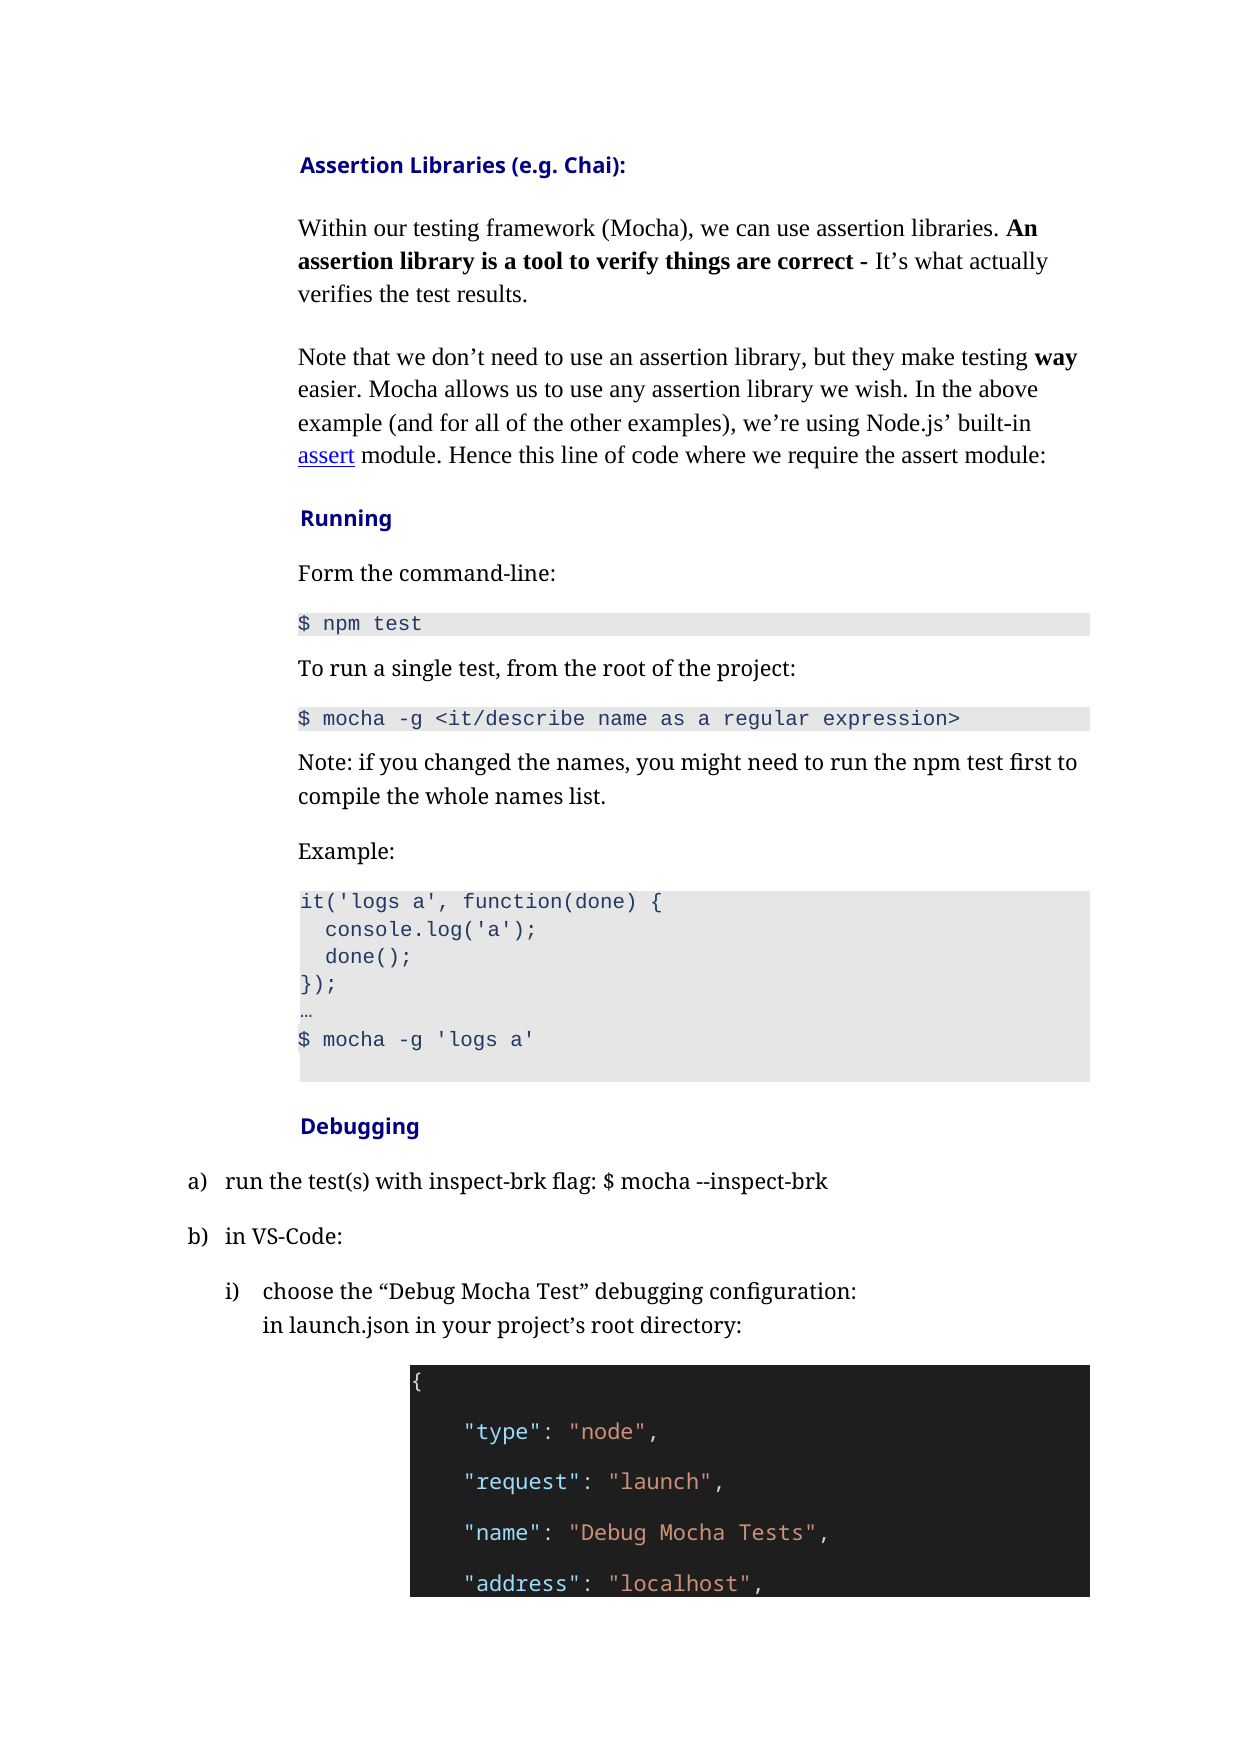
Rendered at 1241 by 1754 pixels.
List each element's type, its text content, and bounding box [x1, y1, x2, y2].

text Example: [298, 836, 1090, 866]
list choose the “Debug Mocha Test” debugging configuration: in launch.json in your project’s root directory: [225, 1276, 1090, 1340]
subtitle Debugging [300, 1111, 1090, 1141]
text $ npm test [298, 613, 1090, 636]
text To run a single test, from the root of the project: [298, 652, 1090, 682]
list in VS-Code: [187, 1221, 1090, 1251]
text $ mocha -g 'logs a' [298, 1029, 1090, 1053]
subtitle Assertion Libraries (e.g. Chai): [300, 150, 1090, 180]
text $ mocha -g <it/describe name as a regular expression> [298, 707, 1090, 731]
text Form the command-line: [298, 558, 1090, 588]
text it('logs a', function(done) { console.log('a'); done(); }); … [300, 891, 1090, 1024]
text "type": "node", [410, 1416, 1090, 1445]
text { [410, 1365, 1090, 1395]
subtitle Running [300, 503, 1090, 533]
text "address": "localhost", [410, 1567, 1090, 1597]
list run the test(s) with inspect-brk flag: $ mocha --inspect-brk [187, 1166, 1090, 1196]
text Within our testing framework (Mocha), we can use assertion libraries. An assertion library is a tool to verify things are correct - It’s what actually verifies the test results. [298, 213, 1090, 308]
text Note that we don’t need to use an assertion library, but they make testing way easier. Mocha allows us to use any assertion library we wish. In the above example (and for all of the other examples), we’re using Node.js’ built-in assert module. Hence this line of code where we require the assert module: [298, 342, 1090, 469]
text "name": "Debug Mocha Tests", [410, 1517, 1090, 1547]
text Note: if you changed the names, you might need to run the npm test first to compile the whole names list. [298, 747, 1090, 811]
text "request": "launch", [410, 1466, 1090, 1496]
